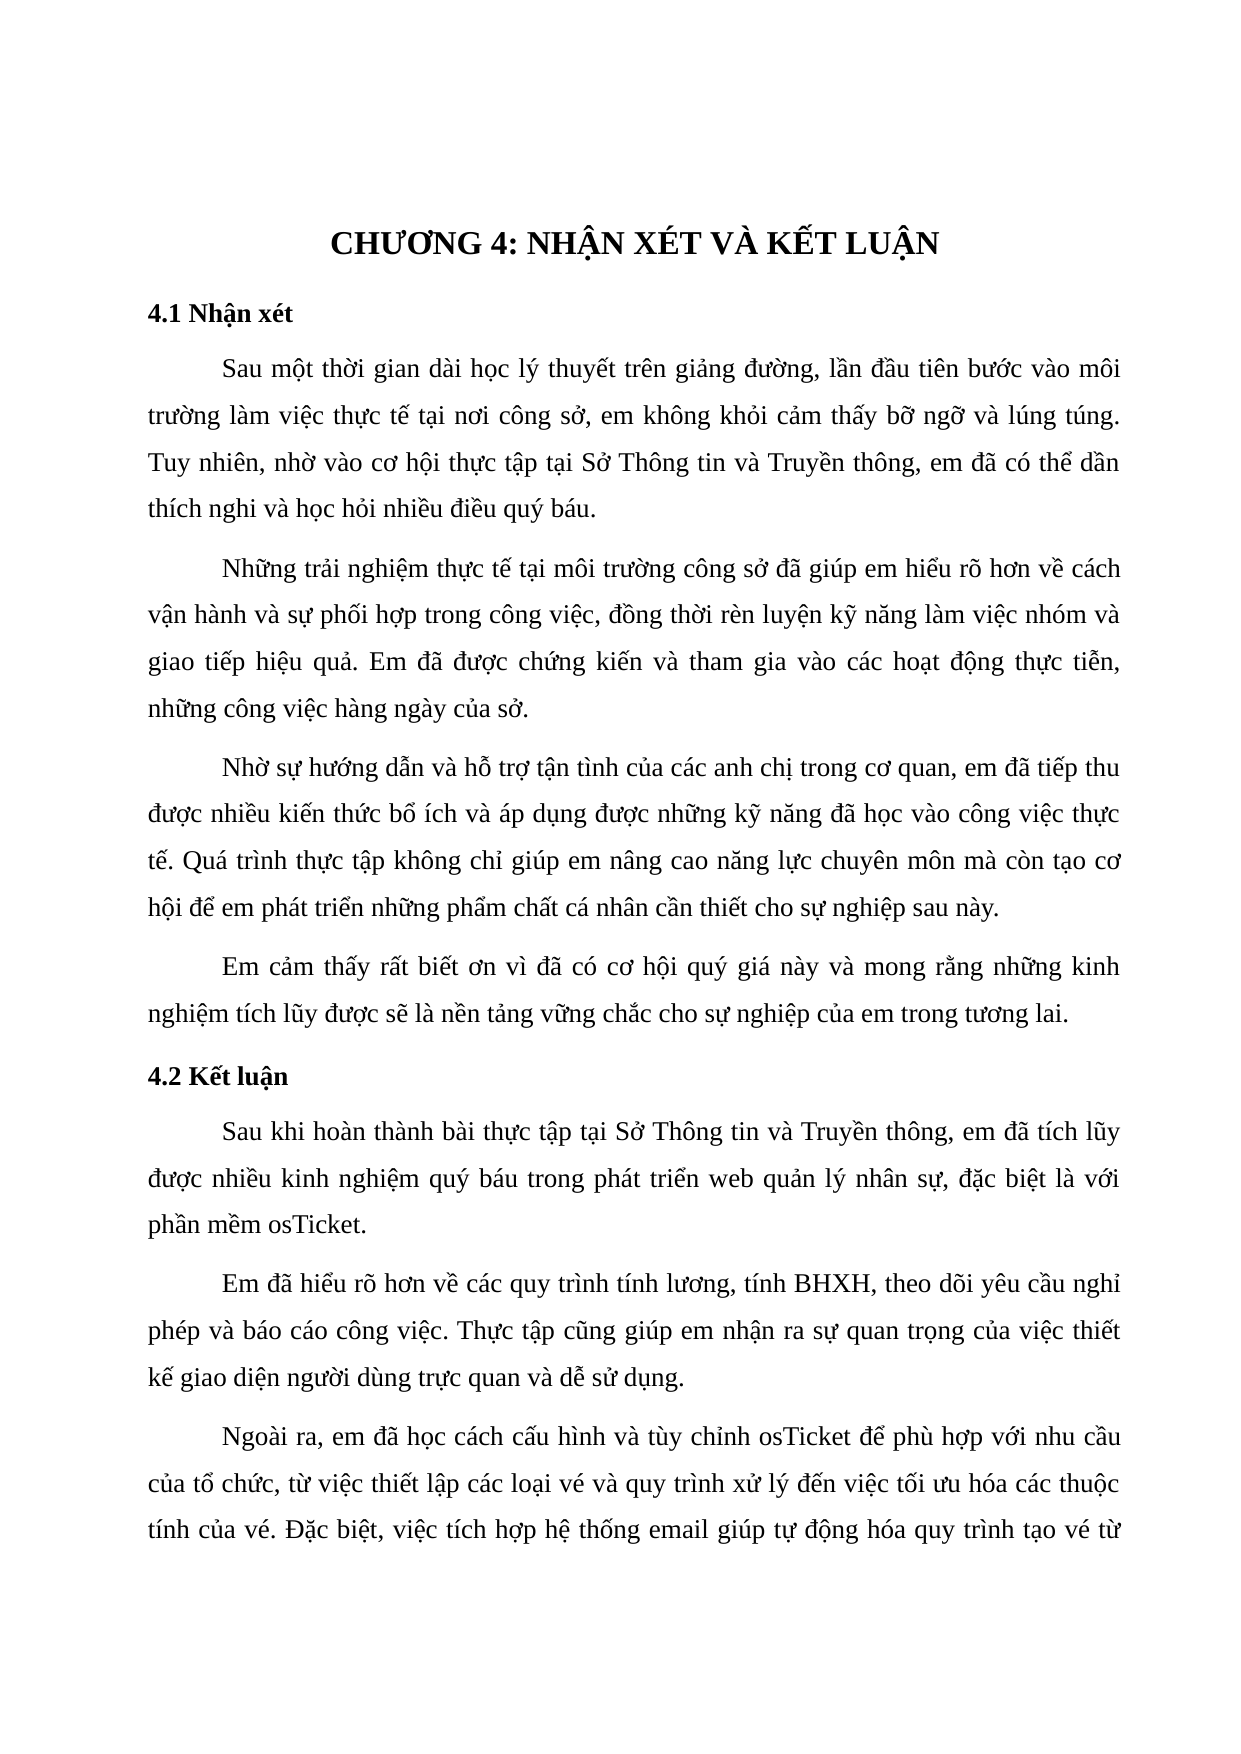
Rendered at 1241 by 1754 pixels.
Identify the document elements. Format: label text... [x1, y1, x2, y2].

subtitle CHƯƠNG 4: NHẬN XÉT VÀ KẾT LUẬN [148, 223, 1122, 262]
text Những trải nghiệm thực tế tại môi trường công sở đã giúp em hiểu rõ hơn về cách vận hành và sự phối hợp trong công việc, đồng thời rèn luyện kỹ năng làm việc nhóm và giao tiếp hiệu quả. Em đã được chứng kiến và tham gia vào các hoạt động thực tiễn, những công việc hàng ngày của sở. [148, 552, 1122, 723]
subtitle 4.1 Nhận xét [148, 298, 1122, 329]
text Sau khi hoàn thành bài thực tập tại Sở Thông tin và Truyền thông, em đã tích lũy được nhiều kinh nghiệm quý báu trong phát triển web quản lý nhân sự, đặc biệt là với phần mềm osTicket. [148, 1115, 1122, 1239]
text Em đã hiểu rõ hơn về các quy trình tính lương, tính BHXH, theo dõi yêu cầu nghỉ phép và báo cáo công việc. Thực tập cũng giúp em nhận ra sự quan trọng của việc thiết kế giao diện người dùng trực quan và dễ sử dụng. [148, 1268, 1122, 1392]
text Nhờ sự hướng dẫn và hỗ trợ tận tình của các anh chị trong cơ quan, em đã tiếp thu được nhiều kiến thức bổ ích và áp dụng được những kỹ năng đã học vào công việc thực tế. Quá trình thực tập không chỉ giúp em nâng cao năng lực chuyên môn mà còn tạo cơ hội để em phát triển những phẩm chất cá nhân cần thiết cho sự nghiệp sau này. [148, 751, 1122, 922]
subtitle 4.2 Kết luận [148, 1060, 1122, 1091]
text Em cảm thấy rất biết ơn vì đã có cơ hội quý giá này và mong rằng những kinh nghiệm tích lũy được sẽ là nền tảng vững chắc cho sự nghiệp của em trong tương lai. [148, 950, 1122, 1028]
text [148, 1420, 1122, 1544]
text Sau một thời gian dài học lý thuyết trên giảng đường, lần đầu tiên bước vào môi trường làm việc thực tế tại nơi công sở, em không khỏi cảm thấy bỡ ngỡ và lúng túng. Tuy nhiên, nhờ vào cơ hội thực tập tại Sở Thông tin và Truyền thông, em đã có thể dần thích nghi và học hỏi nhiều điều quý báu. [148, 353, 1122, 524]
